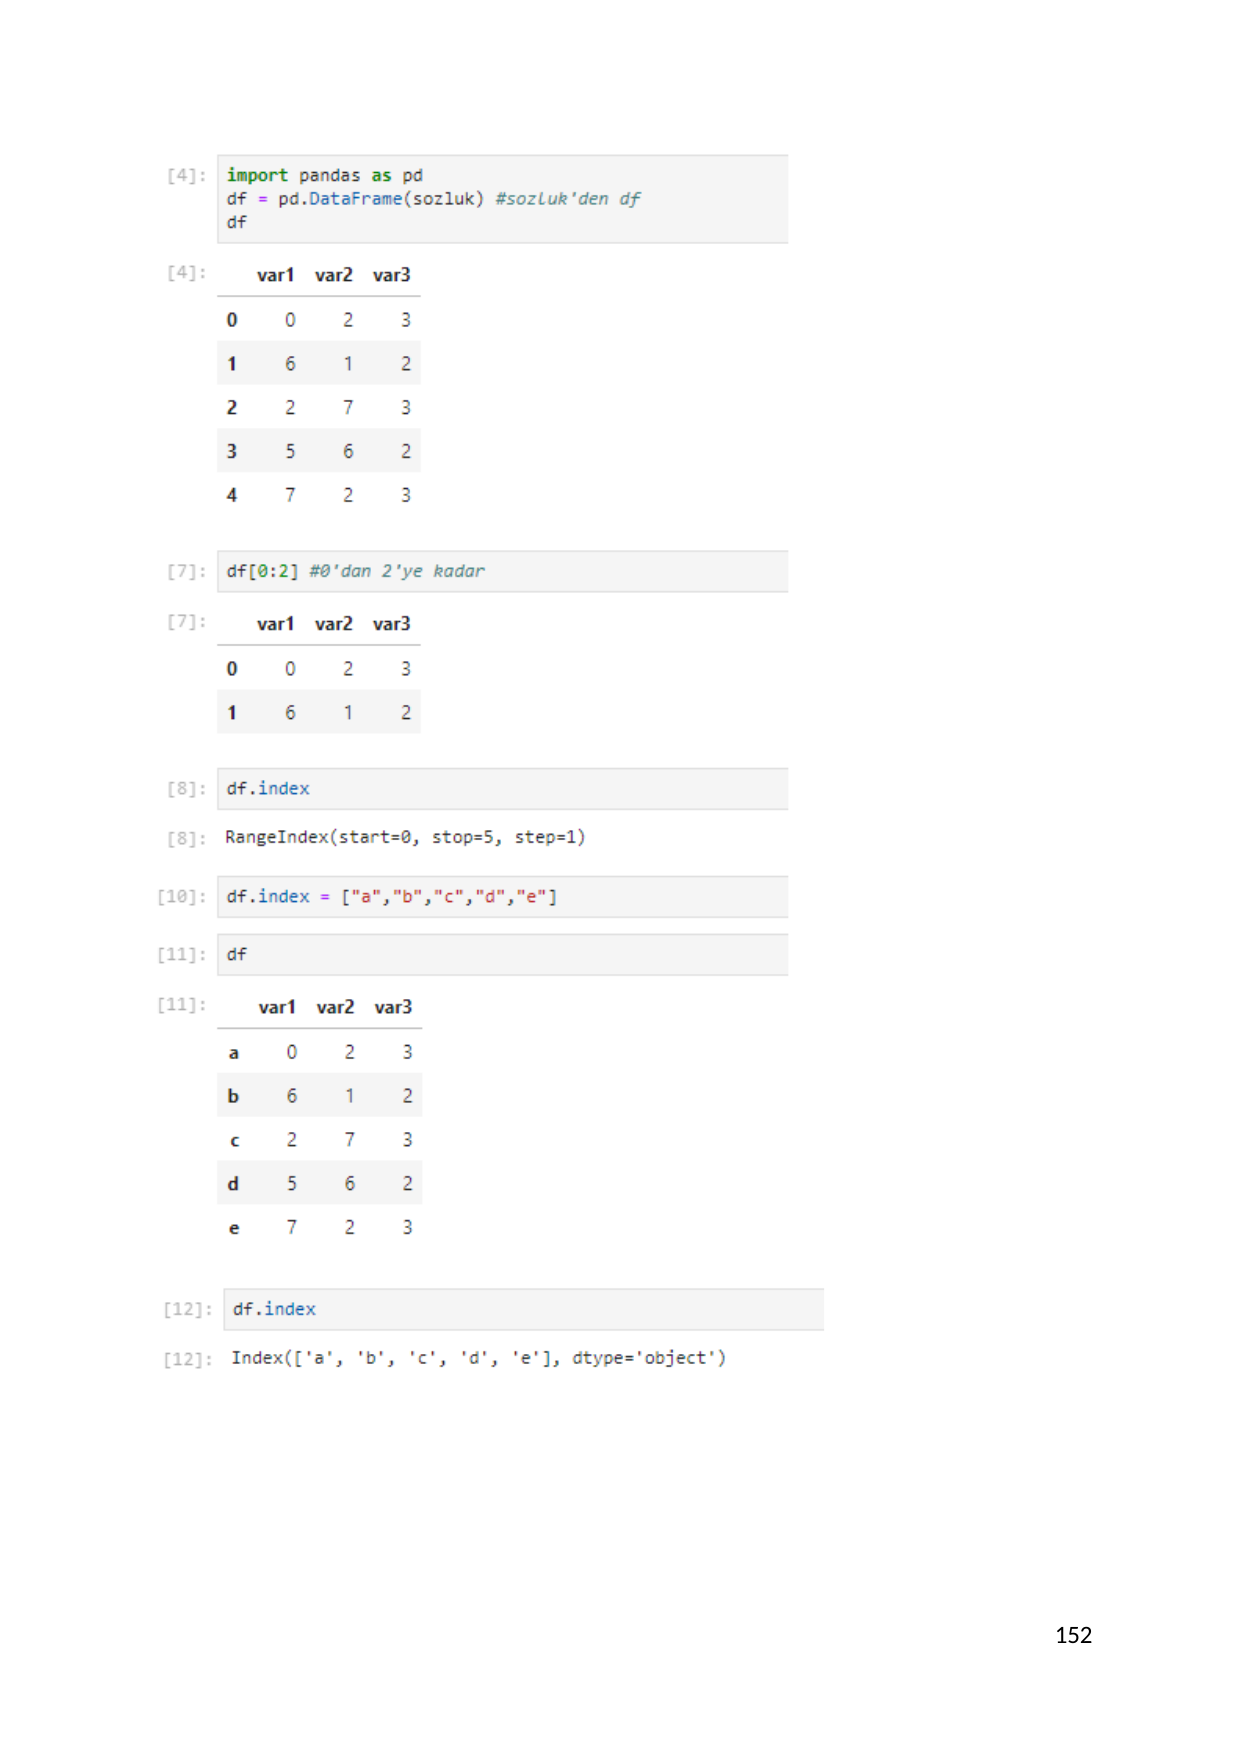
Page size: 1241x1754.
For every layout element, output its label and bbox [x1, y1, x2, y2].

picture [147, 147, 789, 1264]
picture [147, 1265, 825, 1386]
